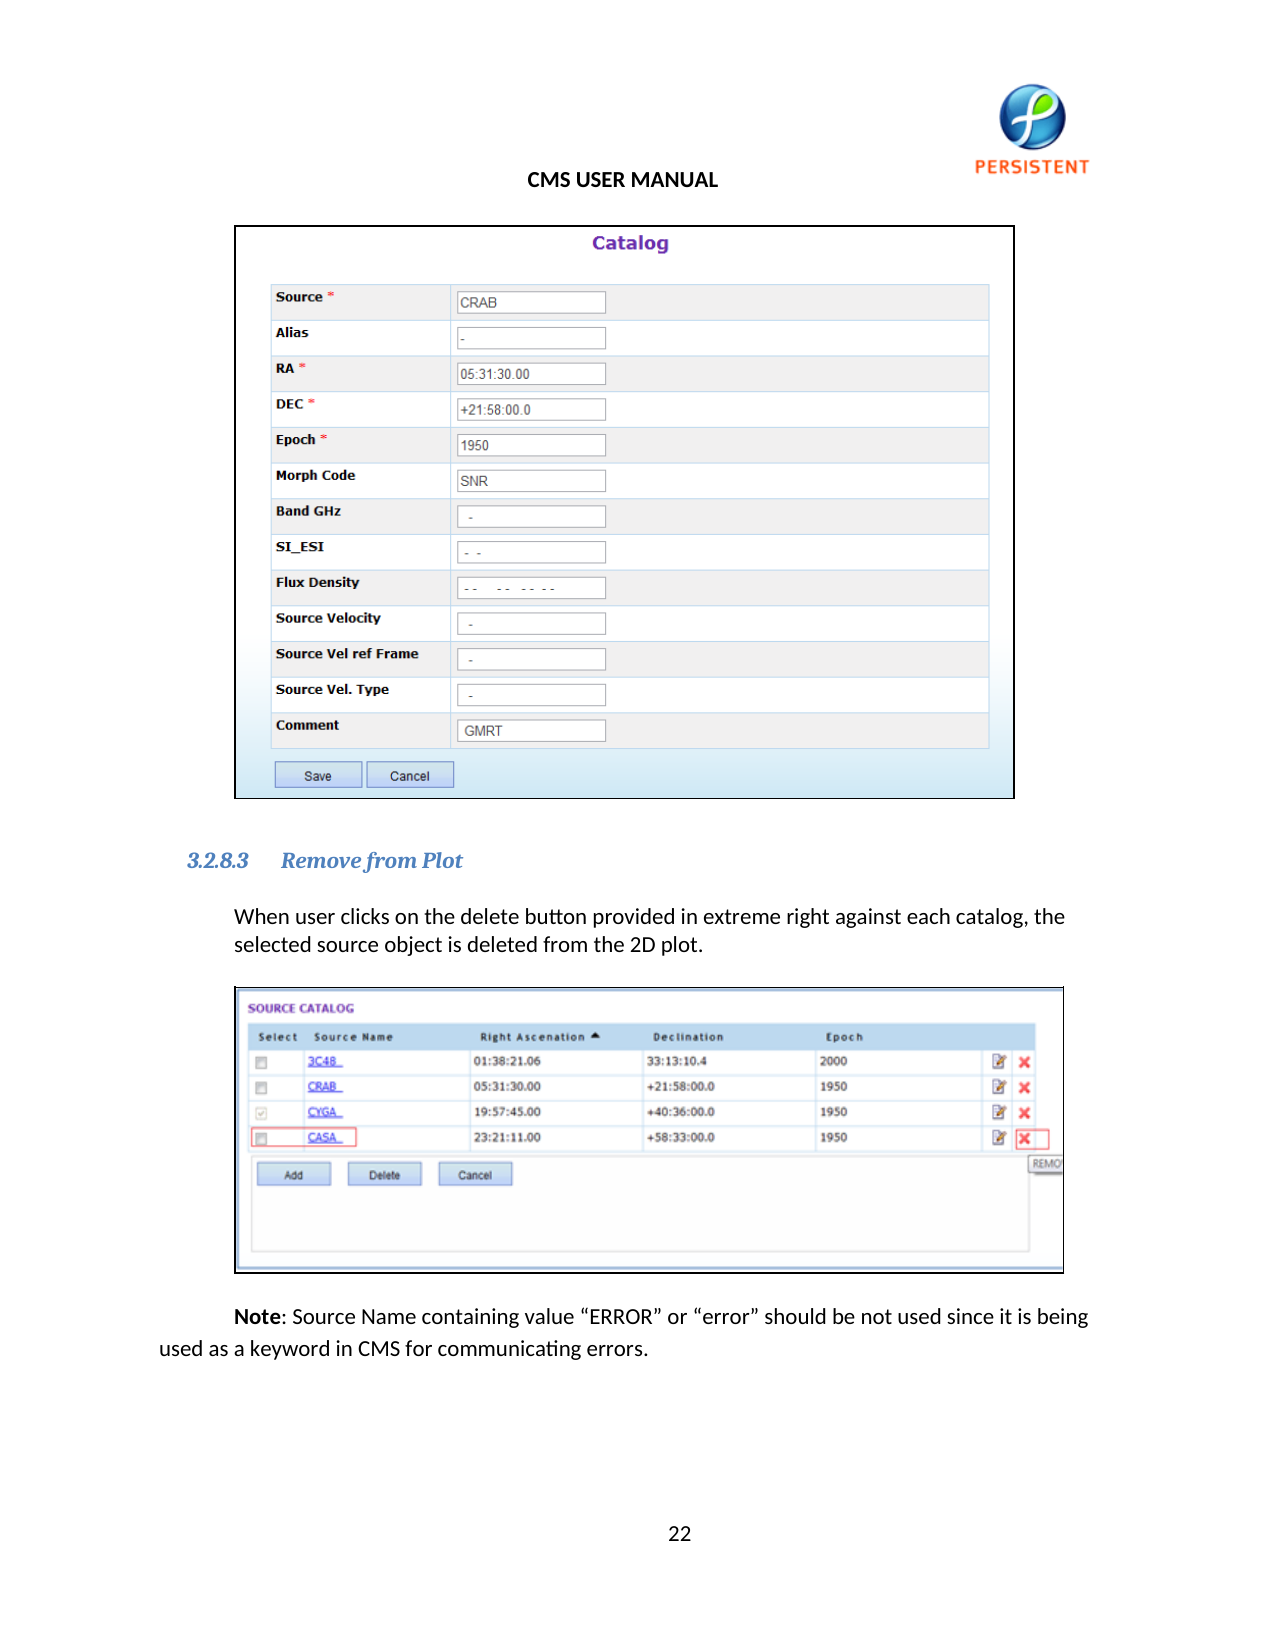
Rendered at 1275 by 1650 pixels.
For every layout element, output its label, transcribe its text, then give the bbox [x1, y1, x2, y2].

picture [236, 988, 1063, 1272]
picture [236, 227, 1013, 798]
text When user clicks on the delete button provided in extreme right against each catalog, the selected source object is deleted from the 2D plot. [234, 902, 1125, 958]
subtitle Remove from Plot [187, 848, 1125, 874]
text Note: Source Name containing value “ERROR” or “error” should be not used since it is being used as a keyword in CMS for communicating errors. [159, 1302, 1125, 1362]
picture [964, 75, 1100, 188]
